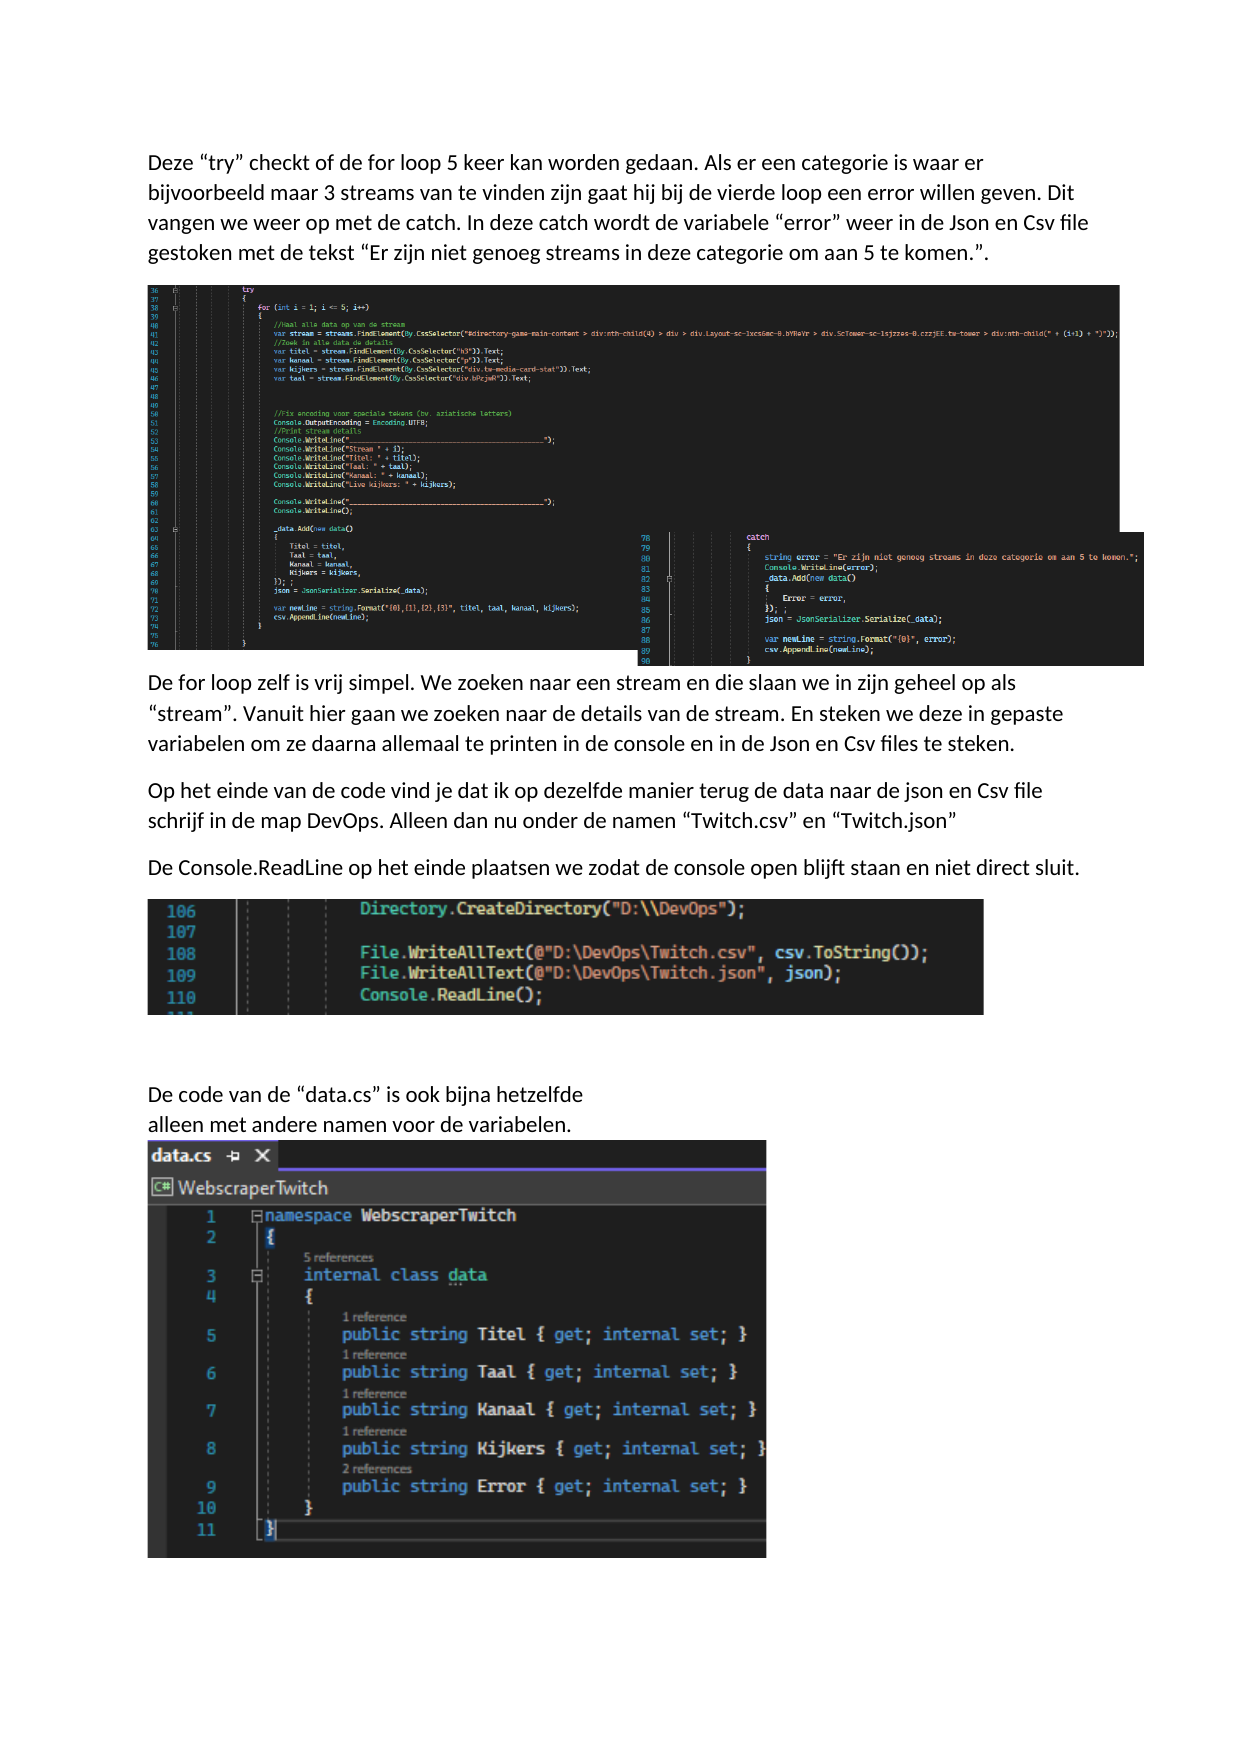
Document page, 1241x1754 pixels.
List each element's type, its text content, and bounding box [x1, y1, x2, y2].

text De for loop zelf is vrij simpel. We zoeken naar een stream en die slaan we in zijn geheel op als “stream”. Vanuit hier gaan we zoeken naar de details van de stream. En steken we deze in gepaste variabelen om ze daarna allemaal te printen in de console en in de Json en Csv files te steken. [148, 668, 1093, 757]
text Deze “try” checkt of de for loop 5 keer kan worden gedaan. Als er een categorie is waar er bijvoorbeeld maar 3 streams van te vinden zijn gaat hij bij de vierde loop een error willen geven. Dit vangen we weer op met de catch. In deze catch wordt de variabele “error” weer in de Json en Csv file gestoken met de tekst “Er zijn niet genoeg streams in deze categorie om aan 5 te komen.”. [148, 148, 1093, 266]
picture [147, 899, 984, 1015]
picture [147, 285, 1144, 666]
picture [147, 1140, 767, 1558]
text Op het einde van de code vind je dat ik op dezelfde manier terug de data naar de json en Csv file schrijf in de map DevOps. Alleen dan nu onder de namen “Twitch.csv” en “Twitch.json” [148, 776, 1093, 834]
text De Console.ReadLine op het einde plaatsen we zodat de console open blijft staan en niet direct sluit. [148, 853, 1093, 881]
